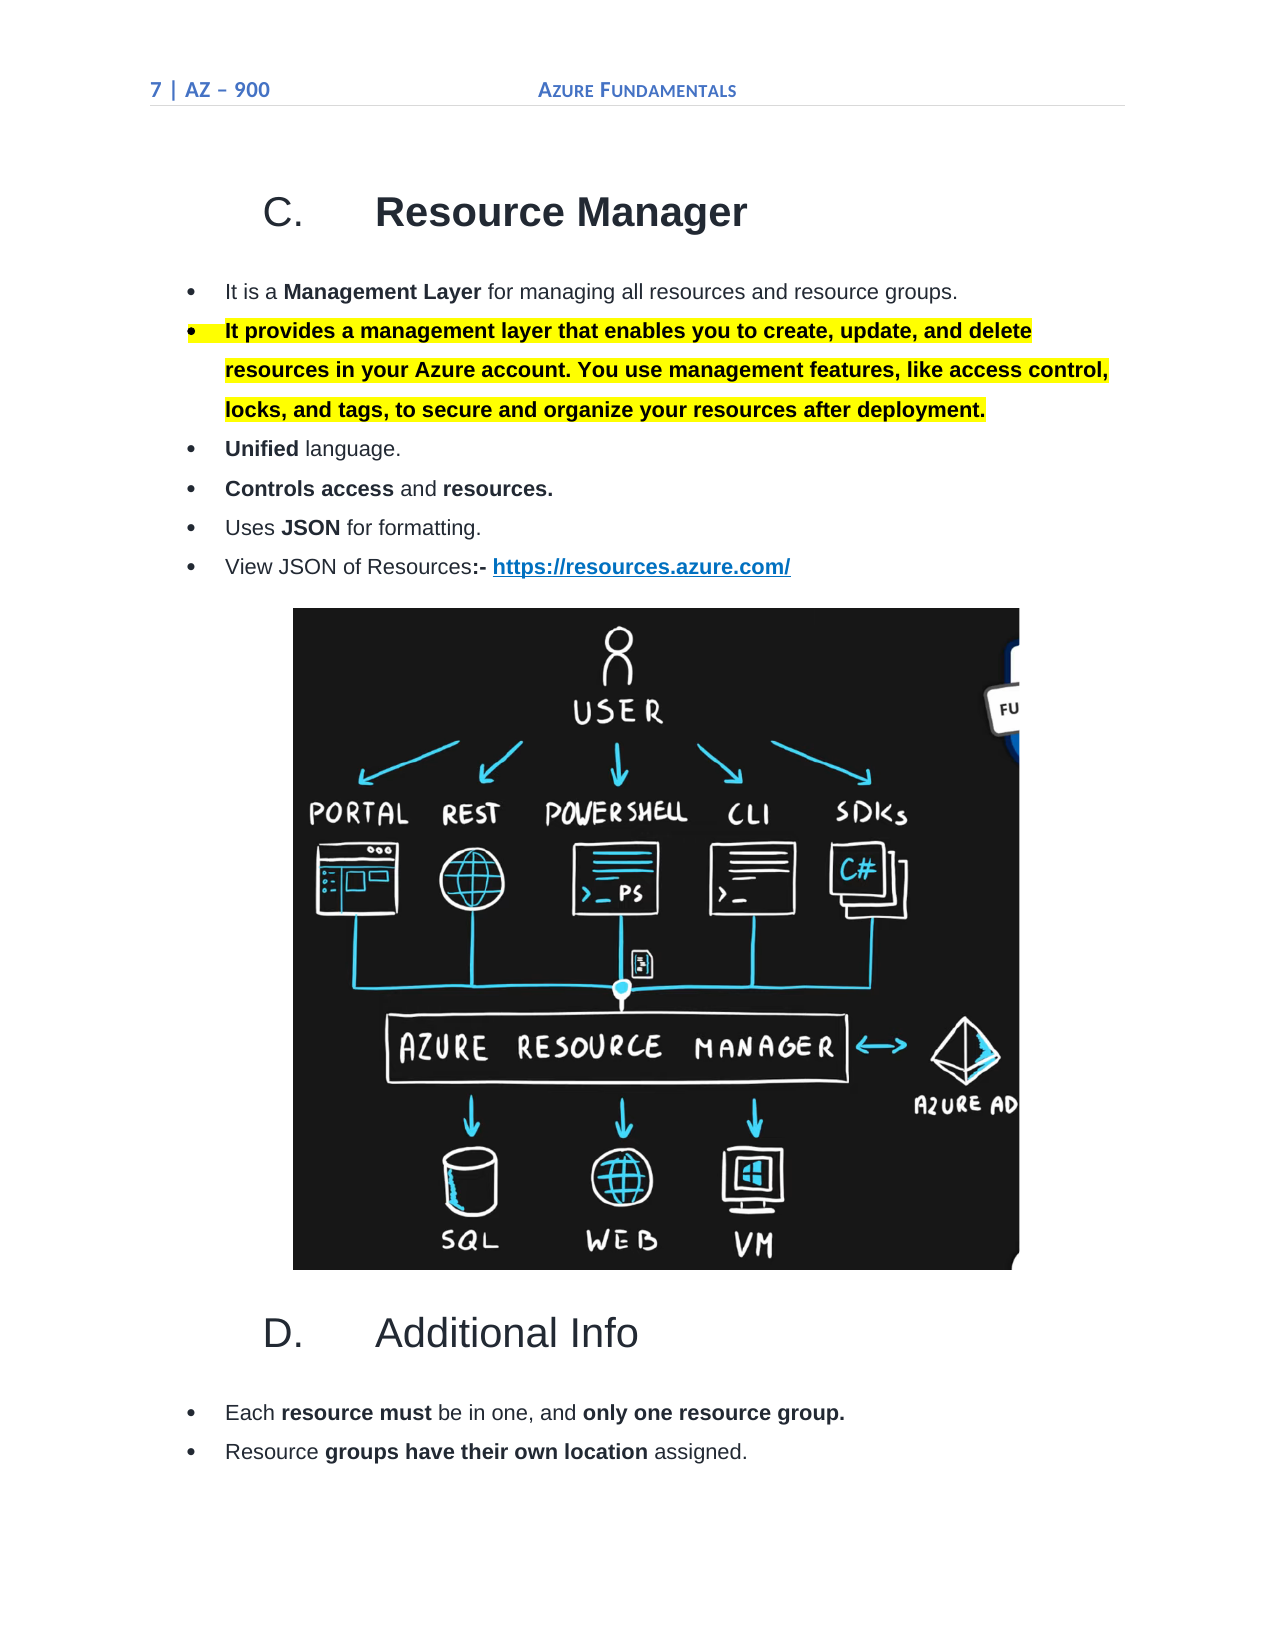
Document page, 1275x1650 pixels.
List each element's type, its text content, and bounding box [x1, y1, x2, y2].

subtitle Additional Info [262, 1301, 1125, 1356]
list Each resource must be in one, and only one resource group. [187, 1386, 1125, 1425]
list Controls access and resources. [187, 461, 1125, 501]
picture [293, 608, 1020, 1270]
list It provides a management layer that enables you to create, update, and delete resources in your Azure account. You use management features, like access control, locks, and tags, to secure and organize your resources after deployment. [187, 304, 1125, 422]
list It is a Management Layer for managing all resources and resource groups. [187, 264, 1125, 304]
list Resource groups have their own location assigned. [187, 1425, 1125, 1464]
list Unified language. [187, 422, 1125, 461]
subtitle Resource Manager [262, 150, 1125, 235]
list View JSON of Resources:- https://resources.azure.com/ [187, 540, 1125, 579]
list Uses JSON for formatting. [187, 501, 1125, 540]
